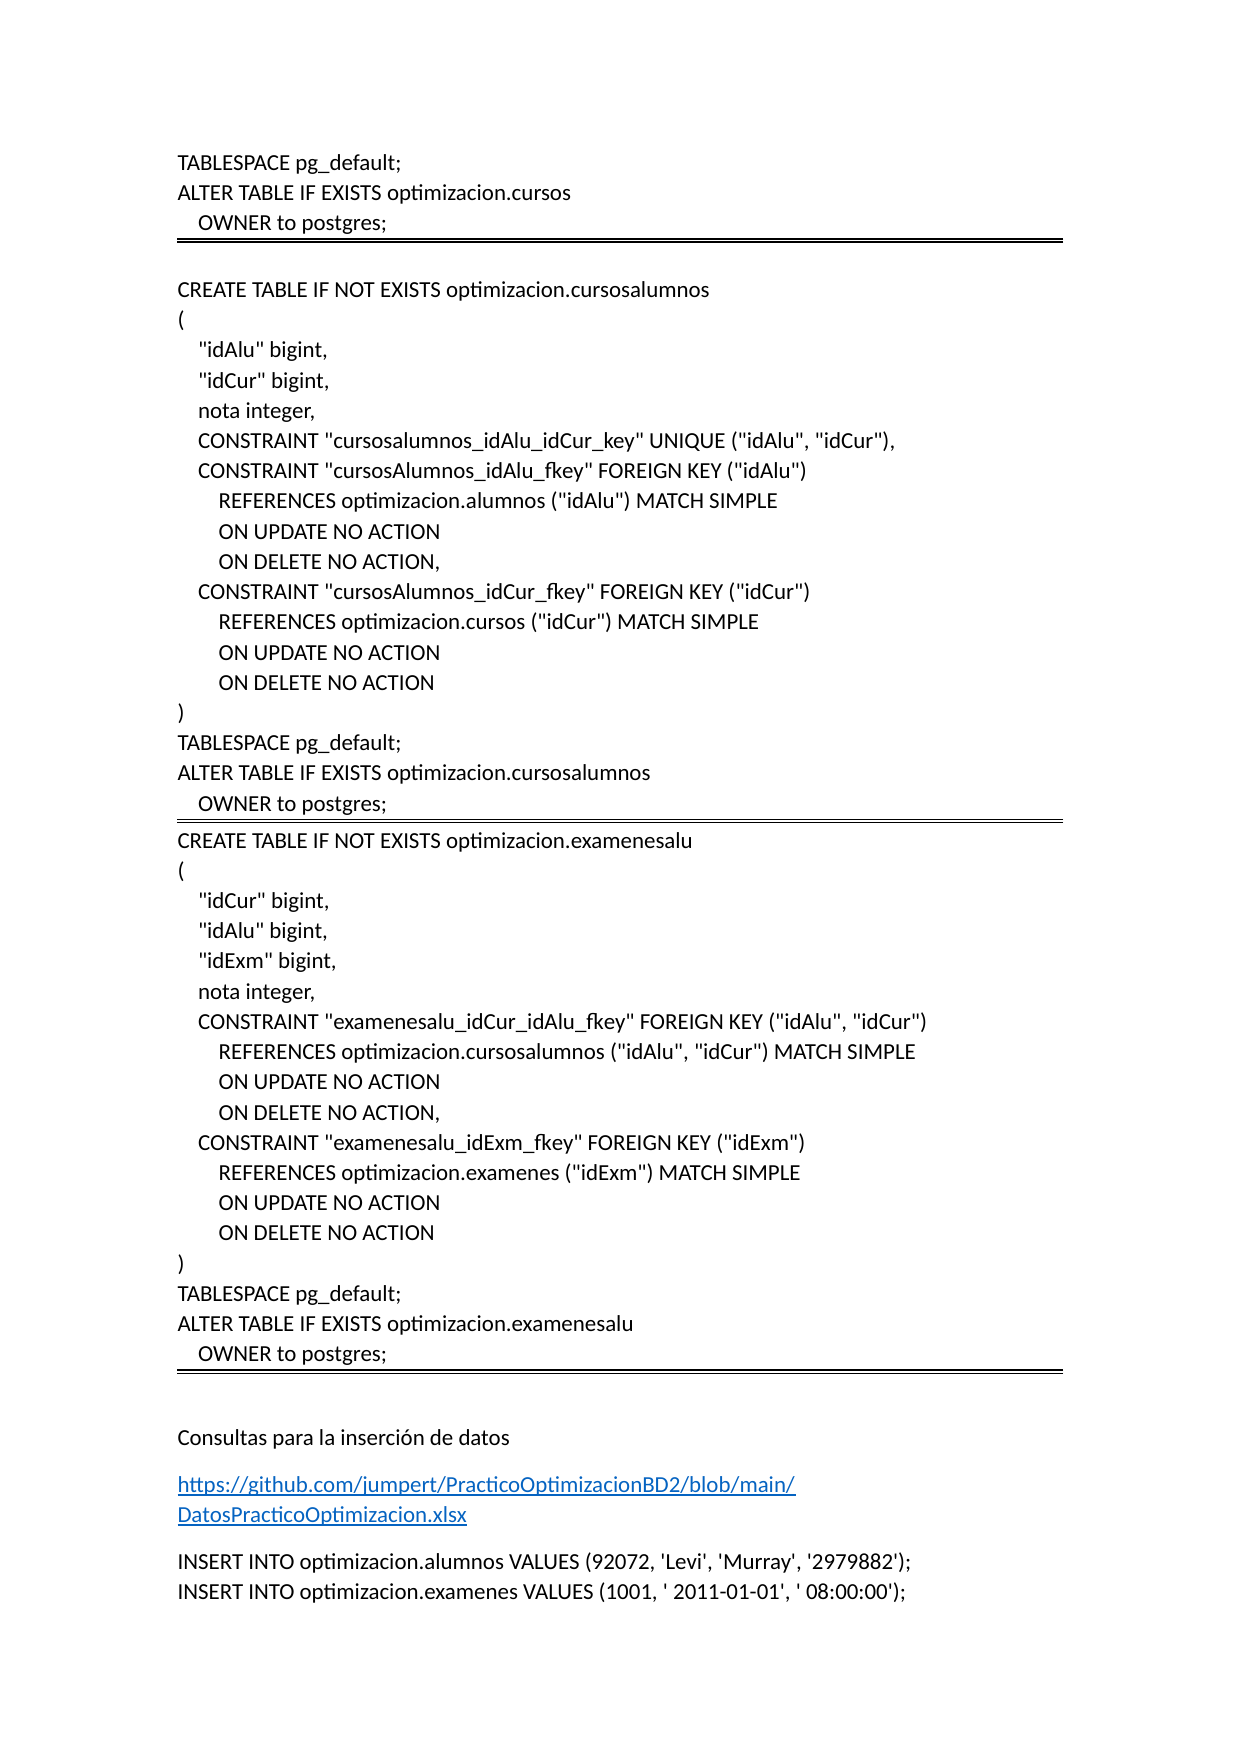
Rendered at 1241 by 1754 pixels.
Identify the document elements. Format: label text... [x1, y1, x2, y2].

text ( [177, 305, 1063, 333]
text ON UPDATE NO ACTION [177, 1067, 1063, 1095]
text OWNER to postgres; [177, 789, 1063, 819]
text nota integer, [177, 977, 1063, 1005]
text ON DELETE NO ACTION [177, 1218, 1063, 1246]
text OWNER to postgres; [177, 1339, 1063, 1369]
text ON DELETE NO ACTION, [177, 547, 1063, 575]
text INSERT INTO optimizacion.examenes VALUES (1001, ' 2011-01-01', ' 08:00:00'); [177, 1577, 1063, 1605]
text "idCur" bigint, [177, 886, 1063, 914]
text CREATE TABLE IF NOT EXISTS optimizacion.cursosalumnos [177, 275, 1063, 303]
text CONSTRAINT "cursosAlumnos_idCur_fkey" FOREIGN KEY ("idCur") [177, 577, 1063, 605]
text TABLESPACE pg_default; [177, 148, 1063, 176]
text ALTER TABLE IF EXISTS optimizacion.cursos [177, 178, 1063, 206]
text CREATE TABLE IF NOT EXISTS optimizacion.examenesalu [177, 826, 1063, 854]
text TABLESPACE pg_default; [177, 728, 1063, 756]
text OWNER to postgres; [177, 208, 1063, 238]
text ) [177, 1249, 1063, 1277]
text REFERENCES optimizacion.cursos ("idCur") MATCH SIMPLE [177, 607, 1063, 636]
text ON DELETE NO ACTION [177, 668, 1063, 696]
text Consultas para la inserción de datos [177, 1423, 1063, 1451]
text "idCur" bigint, [177, 366, 1063, 394]
text ON DELETE NO ACTION, [177, 1098, 1063, 1126]
text ) [177, 698, 1063, 726]
text ALTER TABLE IF EXISTS optimizacion.examenesalu [177, 1309, 1063, 1337]
text CONSTRAINT "examenesalu_idCur_idAlu_fkey" FOREIGN KEY ("idAlu", "idCur") [177, 1007, 1063, 1035]
text ALTER TABLE IF EXISTS optimizacion.cursosalumnos [177, 758, 1063, 787]
text ON UPDATE NO ACTION [177, 517, 1063, 545]
text ON UPDATE NO ACTION [177, 638, 1063, 666]
text REFERENCES optimizacion.examenes ("idExm") MATCH SIMPLE [177, 1158, 1063, 1186]
text CONSTRAINT "cursosAlumnos_idAlu_fkey" FOREIGN KEY ("idAlu") [177, 456, 1063, 484]
text CONSTRAINT "cursosalumnos_idAlu_idCur_key" UNIQUE ("idAlu", "idCur"), [177, 426, 1063, 454]
text nota integer, [177, 396, 1063, 424]
text INSERT INTO optimizacion.alumnos VALUES (92072, 'Levi', 'Murray', '2979882'); [177, 1547, 1063, 1575]
text REFERENCES optimizacion.cursosalumnos ("idAlu", "idCur") MATCH SIMPLE [177, 1037, 1063, 1065]
text "idAlu" bigint, [177, 336, 1063, 364]
text https://github.com/jumpert/PracticoOptimizacionBD2/blob/main/DatosPracticoOptimizacion.xlsx [177, 1470, 1063, 1528]
text ( [177, 856, 1063, 884]
text CONSTRAINT "examenesalu_idExm_fkey" FOREIGN KEY ("idExm") [177, 1128, 1063, 1156]
text TABLESPACE pg_default; [177, 1279, 1063, 1307]
text REFERENCES optimizacion.alumnos ("idAlu") MATCH SIMPLE [177, 487, 1063, 515]
text "idExm" bigint, [177, 947, 1063, 974]
text "idAlu" bigint, [177, 916, 1063, 944]
text ON UPDATE NO ACTION [177, 1188, 1063, 1216]
